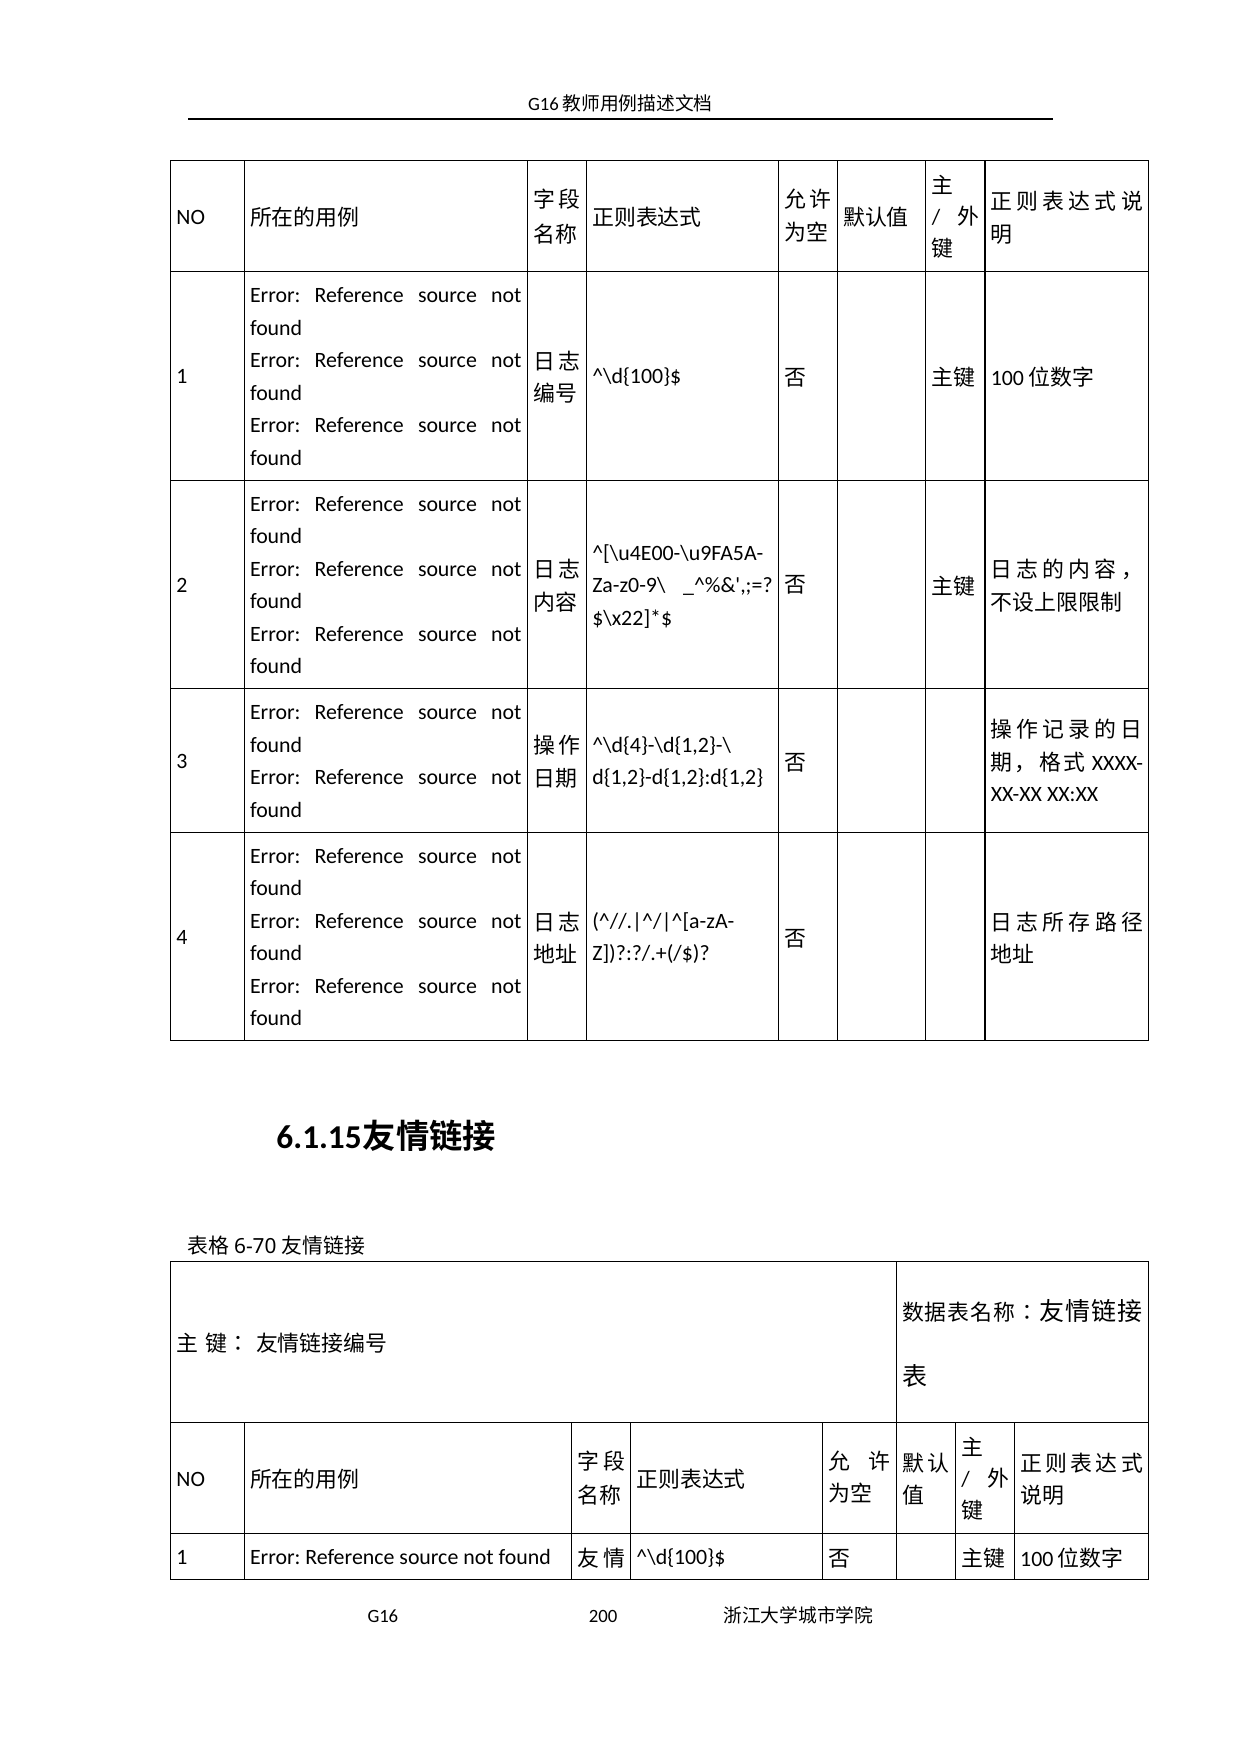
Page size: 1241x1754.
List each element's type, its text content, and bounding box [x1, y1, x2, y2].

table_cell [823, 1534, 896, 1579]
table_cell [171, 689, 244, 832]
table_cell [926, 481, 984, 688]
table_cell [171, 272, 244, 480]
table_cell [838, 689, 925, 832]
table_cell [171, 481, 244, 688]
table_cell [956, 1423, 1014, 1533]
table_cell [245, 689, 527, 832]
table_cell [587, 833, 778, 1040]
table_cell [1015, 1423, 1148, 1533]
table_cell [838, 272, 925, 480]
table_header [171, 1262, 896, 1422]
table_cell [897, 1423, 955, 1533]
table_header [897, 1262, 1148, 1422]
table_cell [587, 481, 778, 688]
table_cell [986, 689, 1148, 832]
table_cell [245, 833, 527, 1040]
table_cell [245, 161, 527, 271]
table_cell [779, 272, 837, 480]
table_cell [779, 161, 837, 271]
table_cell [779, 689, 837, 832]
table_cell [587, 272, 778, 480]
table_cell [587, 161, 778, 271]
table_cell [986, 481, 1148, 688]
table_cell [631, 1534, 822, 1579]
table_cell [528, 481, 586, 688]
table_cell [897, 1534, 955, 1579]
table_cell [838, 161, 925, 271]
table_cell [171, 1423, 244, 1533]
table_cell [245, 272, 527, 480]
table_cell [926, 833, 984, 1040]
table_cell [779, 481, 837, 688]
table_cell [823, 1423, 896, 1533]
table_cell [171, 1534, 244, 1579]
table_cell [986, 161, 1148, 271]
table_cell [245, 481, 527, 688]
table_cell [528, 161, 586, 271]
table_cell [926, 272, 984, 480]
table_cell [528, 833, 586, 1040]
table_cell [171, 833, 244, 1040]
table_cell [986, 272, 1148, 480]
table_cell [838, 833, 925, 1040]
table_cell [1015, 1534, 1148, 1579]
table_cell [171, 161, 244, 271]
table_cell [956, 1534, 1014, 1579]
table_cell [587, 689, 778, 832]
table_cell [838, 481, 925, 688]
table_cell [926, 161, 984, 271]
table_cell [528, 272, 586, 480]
subtitle 友情链接 [276, 1101, 1053, 1166]
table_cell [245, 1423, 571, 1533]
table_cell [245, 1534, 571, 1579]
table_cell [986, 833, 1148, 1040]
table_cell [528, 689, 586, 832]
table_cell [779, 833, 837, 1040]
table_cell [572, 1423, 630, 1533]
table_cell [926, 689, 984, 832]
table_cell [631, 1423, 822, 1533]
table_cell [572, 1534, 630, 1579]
